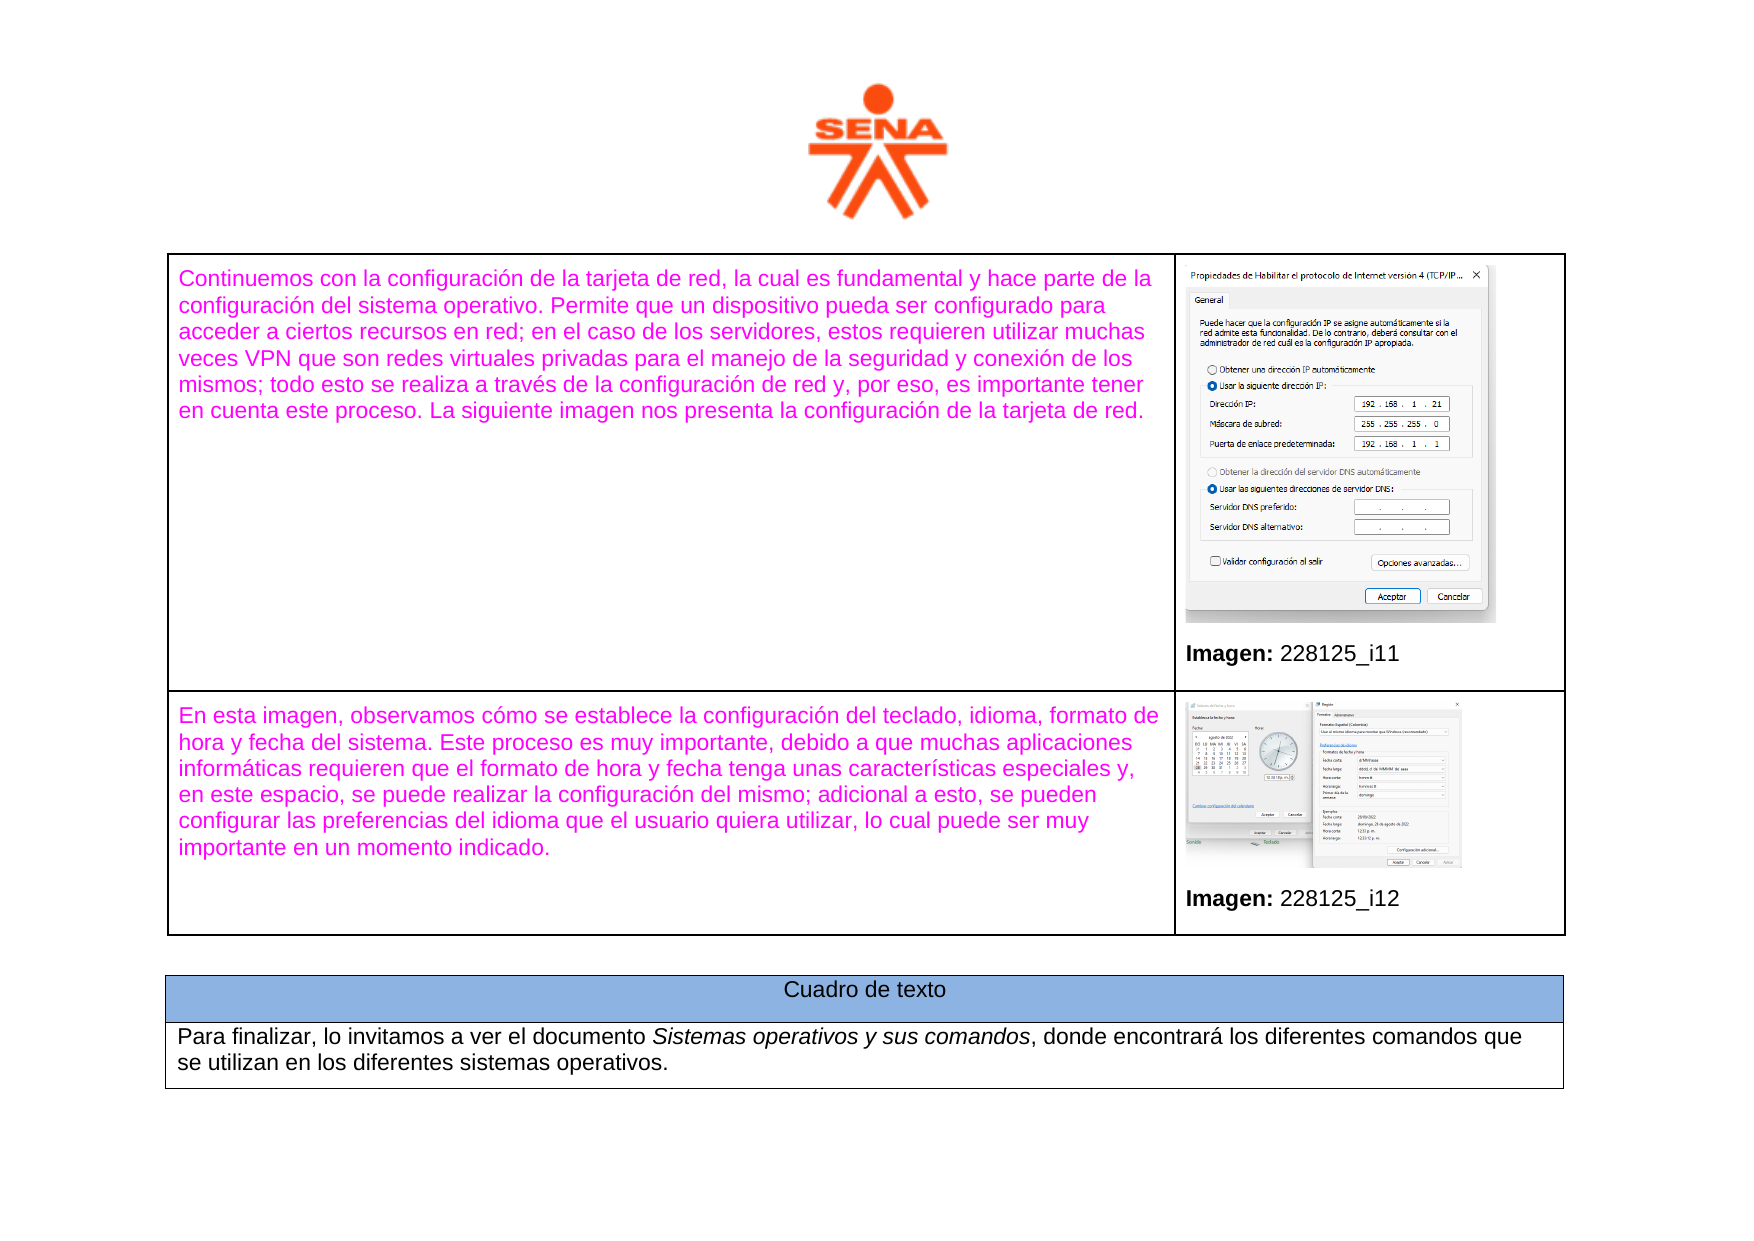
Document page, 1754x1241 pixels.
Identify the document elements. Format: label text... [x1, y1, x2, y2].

table_cell Continuemos con la configuración de la tarjeta de red, la cual es fundamental y hace parte de la configuración del sistema operativo. Permite que un dispositivo pueda ser configurado para acceder a ciertos recursos en red; en el caso de los servidores, estos requieren utilizar muchas veces VPN que son redes virtuales privadas para el manejo de la seguridad y conexión de los mismos; todo esto se realiza a través de la configuración de red y, por eso, es importante tener en cuenta este proceso. La siguiente imagen nos presenta la configuración de la tarjeta de red. [169, 255, 1174, 689]
picture [1185, 702, 1462, 868]
table_cell En esta imagen, observamos cómo se establece la configuración del teclado, idioma, formato de hora y fecha del sistema. Este proceso es muy importante, debido a que muchas aplicaciones informáticas requieren que el formato de hora y fecha tenga unas características especiales y, en este espacio, se puede realizar la configuración del mismo; adicional a esto, se pueden configurar las preferencias del idioma que el usuario quiera utilizar, lo cual puede ser muy importante en un momento indicado. [169, 692, 1174, 934]
picture [1185, 265, 1497, 623]
table_header Cuadro de texto [166, 976, 1563, 1022]
table_cell Imagen: 228125_i11 [1176, 255, 1564, 689]
picture [796, 75, 958, 227]
table_cell Para finalizar, lo invitamos a ver el documento Sistemas operativos y sus comandos, donde encontrará los diferentes comandos que se utilizan en los diferentes sistemas operativos. [166, 1023, 1563, 1088]
table_cell Imagen: 228125_i12 [1176, 692, 1564, 934]
